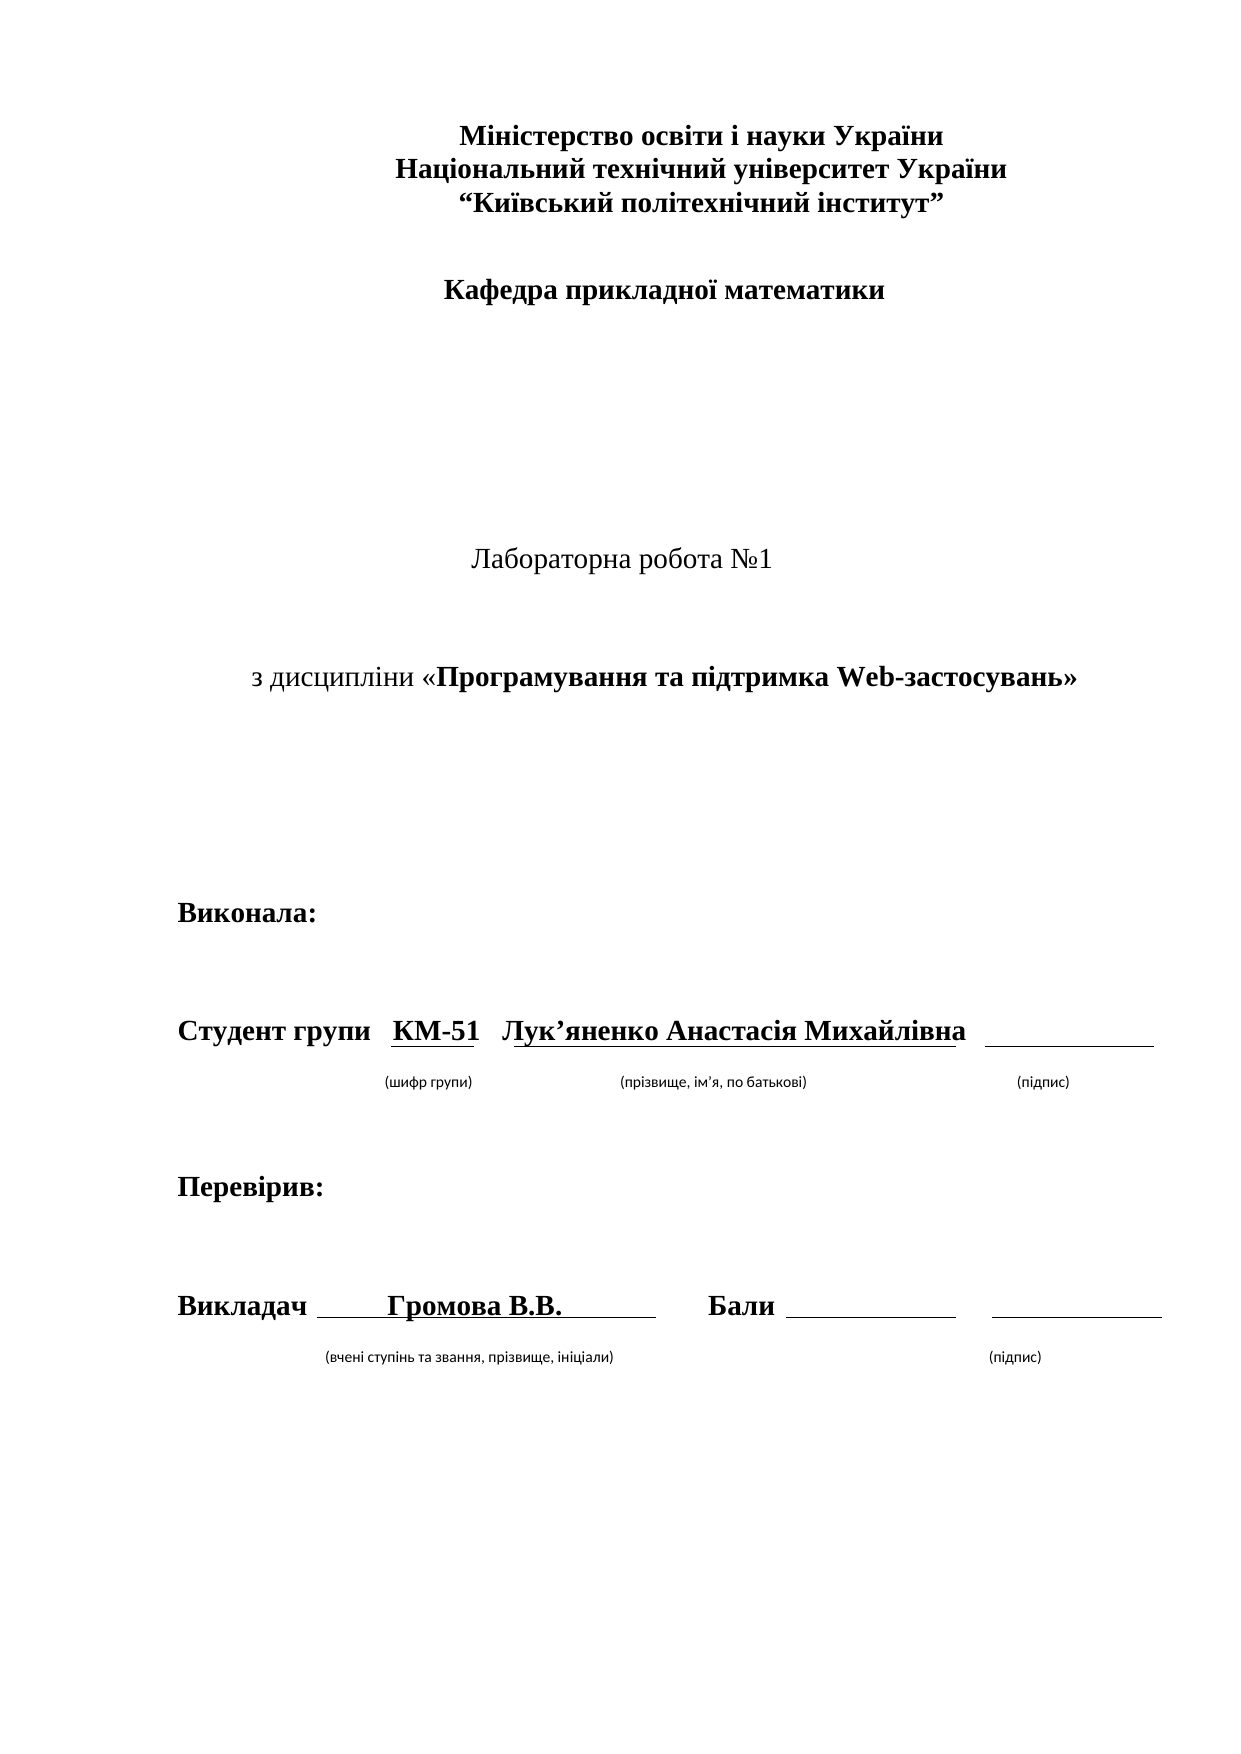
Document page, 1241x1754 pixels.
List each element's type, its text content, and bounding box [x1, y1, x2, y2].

text Міністерство освіти і науки України [177, 118, 1152, 152]
text Викладач Громова В.В. Бали [177, 1288, 1152, 1322]
text “Київський політехнічний інститут” [177, 185, 1152, 219]
text Виконала: [177, 895, 1152, 928]
text Лабораторна робота №1 [177, 541, 1152, 574]
text Національний технічний університет України [177, 152, 1152, 185]
text Студент групи КМ-51 Лук’яненко Анастасія Михайлівна [177, 1013, 1152, 1046]
text (шифр групи) (прізвище, ім’я, по батькові) (підпис) [177, 1072, 1152, 1105]
text з дисципліни «Програмування та підтримка Web-застосувань» [177, 659, 1152, 693]
text Перевірив: [177, 1169, 1152, 1203]
text Кафедра прикладної математики [177, 272, 1152, 305]
text (вчені ступінь та звання, прізвище, ініціали) (підпис) [251, 1348, 1152, 1381]
